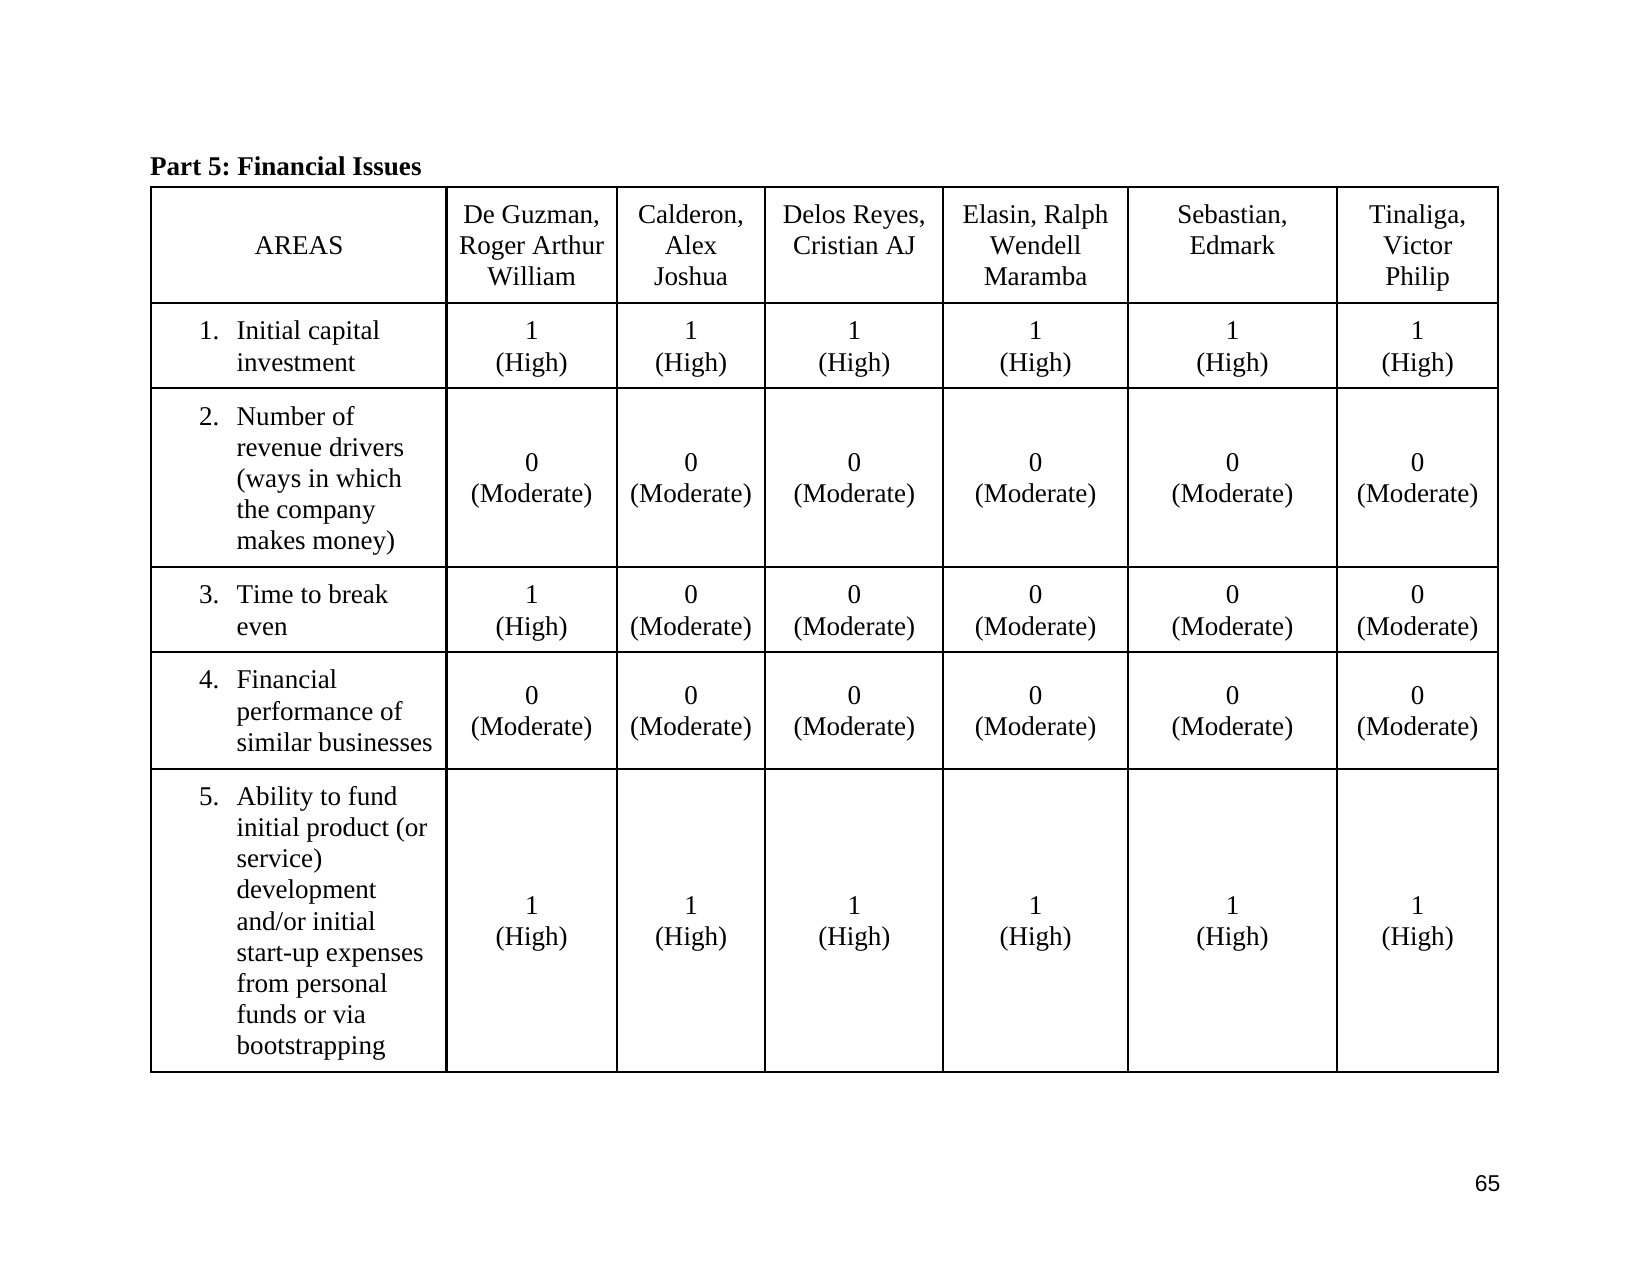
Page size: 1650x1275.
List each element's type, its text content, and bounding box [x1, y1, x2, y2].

text Part 5: Financial Issues [150, 150, 1500, 181]
table_cell Financial performance of similar businesses [152, 653, 445, 767]
table_cell Number of revenue drivers (ways in which the company makes money) [152, 389, 445, 566]
table_header Sebastian, Edmark [1129, 188, 1336, 302]
table_cell 1 (High) [448, 770, 616, 1071]
table_cell 0 (Moderate) [448, 653, 616, 767]
table_cell 1 (High) [944, 770, 1127, 1071]
table_cell 0 (Moderate) [944, 568, 1127, 651]
table_cell 0 (Moderate) [1338, 568, 1497, 651]
table_cell 1 (High) [1338, 770, 1497, 1071]
table_header Tinaliga, Victor Philip [1338, 188, 1497, 302]
table_cell 0 (Moderate) [1338, 389, 1497, 566]
table_cell 1 (High) [448, 568, 616, 651]
table_cell 1 (High) [1129, 770, 1336, 1071]
table_cell 0 (Moderate) [1129, 389, 1336, 566]
table_header Delos Reyes, Cristian AJ [766, 188, 942, 302]
table_header AREAS [152, 188, 445, 302]
table_cell 0 (Moderate) [766, 389, 942, 566]
table_cell 0 (Moderate) [1129, 653, 1336, 767]
table_header Calderon, Alex Joshua [618, 188, 764, 302]
table_cell 1 (High) [618, 770, 764, 1071]
table_header De Guzman, Roger Arthur William [448, 188, 616, 302]
table_cell 0 (Moderate) [766, 568, 942, 651]
table_cell 0 (Moderate) [766, 653, 942, 767]
table_cell 0 (Moderate) [1338, 653, 1497, 767]
table_cell 0 (Moderate) [944, 653, 1127, 767]
table_cell 1 (High) [766, 304, 942, 387]
table_cell 1 (High) [766, 770, 942, 1071]
table_cell 1 (High) [1338, 304, 1497, 387]
table_cell 1 (High) [1129, 304, 1336, 387]
table_cell 0 (Moderate) [618, 389, 764, 566]
table_cell 0 (Moderate) [1129, 568, 1336, 651]
table_cell 0 (Moderate) [618, 568, 764, 651]
table_cell 1 (High) [944, 304, 1127, 387]
table_cell Time to break even [152, 568, 445, 651]
table_cell 0 (Moderate) [618, 653, 764, 767]
table_cell 1 (High) [618, 304, 764, 387]
table_cell 0 (Moderate) [944, 389, 1127, 566]
table_cell Initial capital investment [152, 304, 445, 387]
table_cell 0 (Moderate) [448, 389, 616, 566]
table_cell Ability to fund initial product (or service) development and/or initial start-up expenses from personal funds or via bootstrapping [152, 770, 445, 1071]
table_cell 1 (High) [448, 304, 616, 387]
table_header Elasin, Ralph Wendell Maramba [944, 188, 1127, 302]
